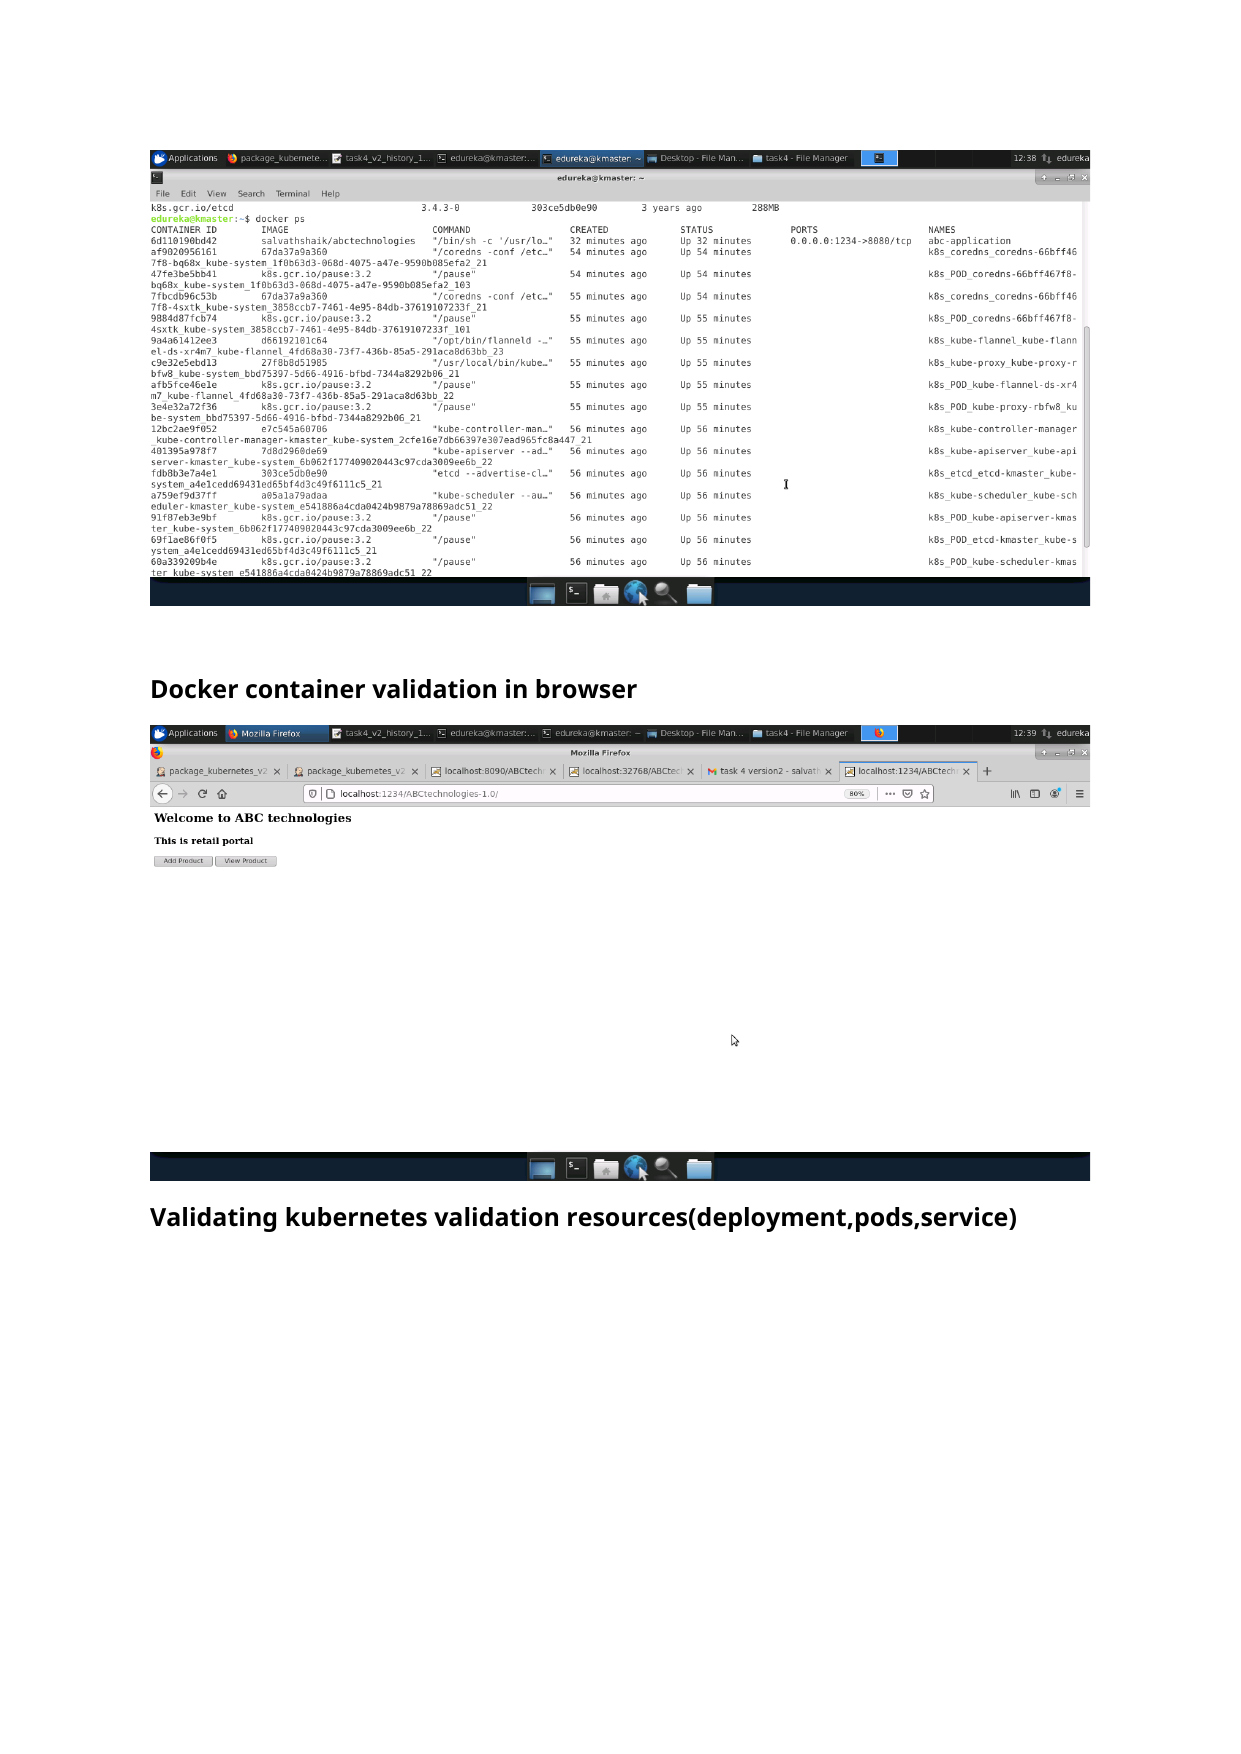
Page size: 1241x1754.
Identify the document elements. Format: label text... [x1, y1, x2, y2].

text Docker container validation in browser [150, 672, 1090, 706]
text Validating kubernetes validation resources(deployment,pods,service) [150, 1200, 1090, 1234]
